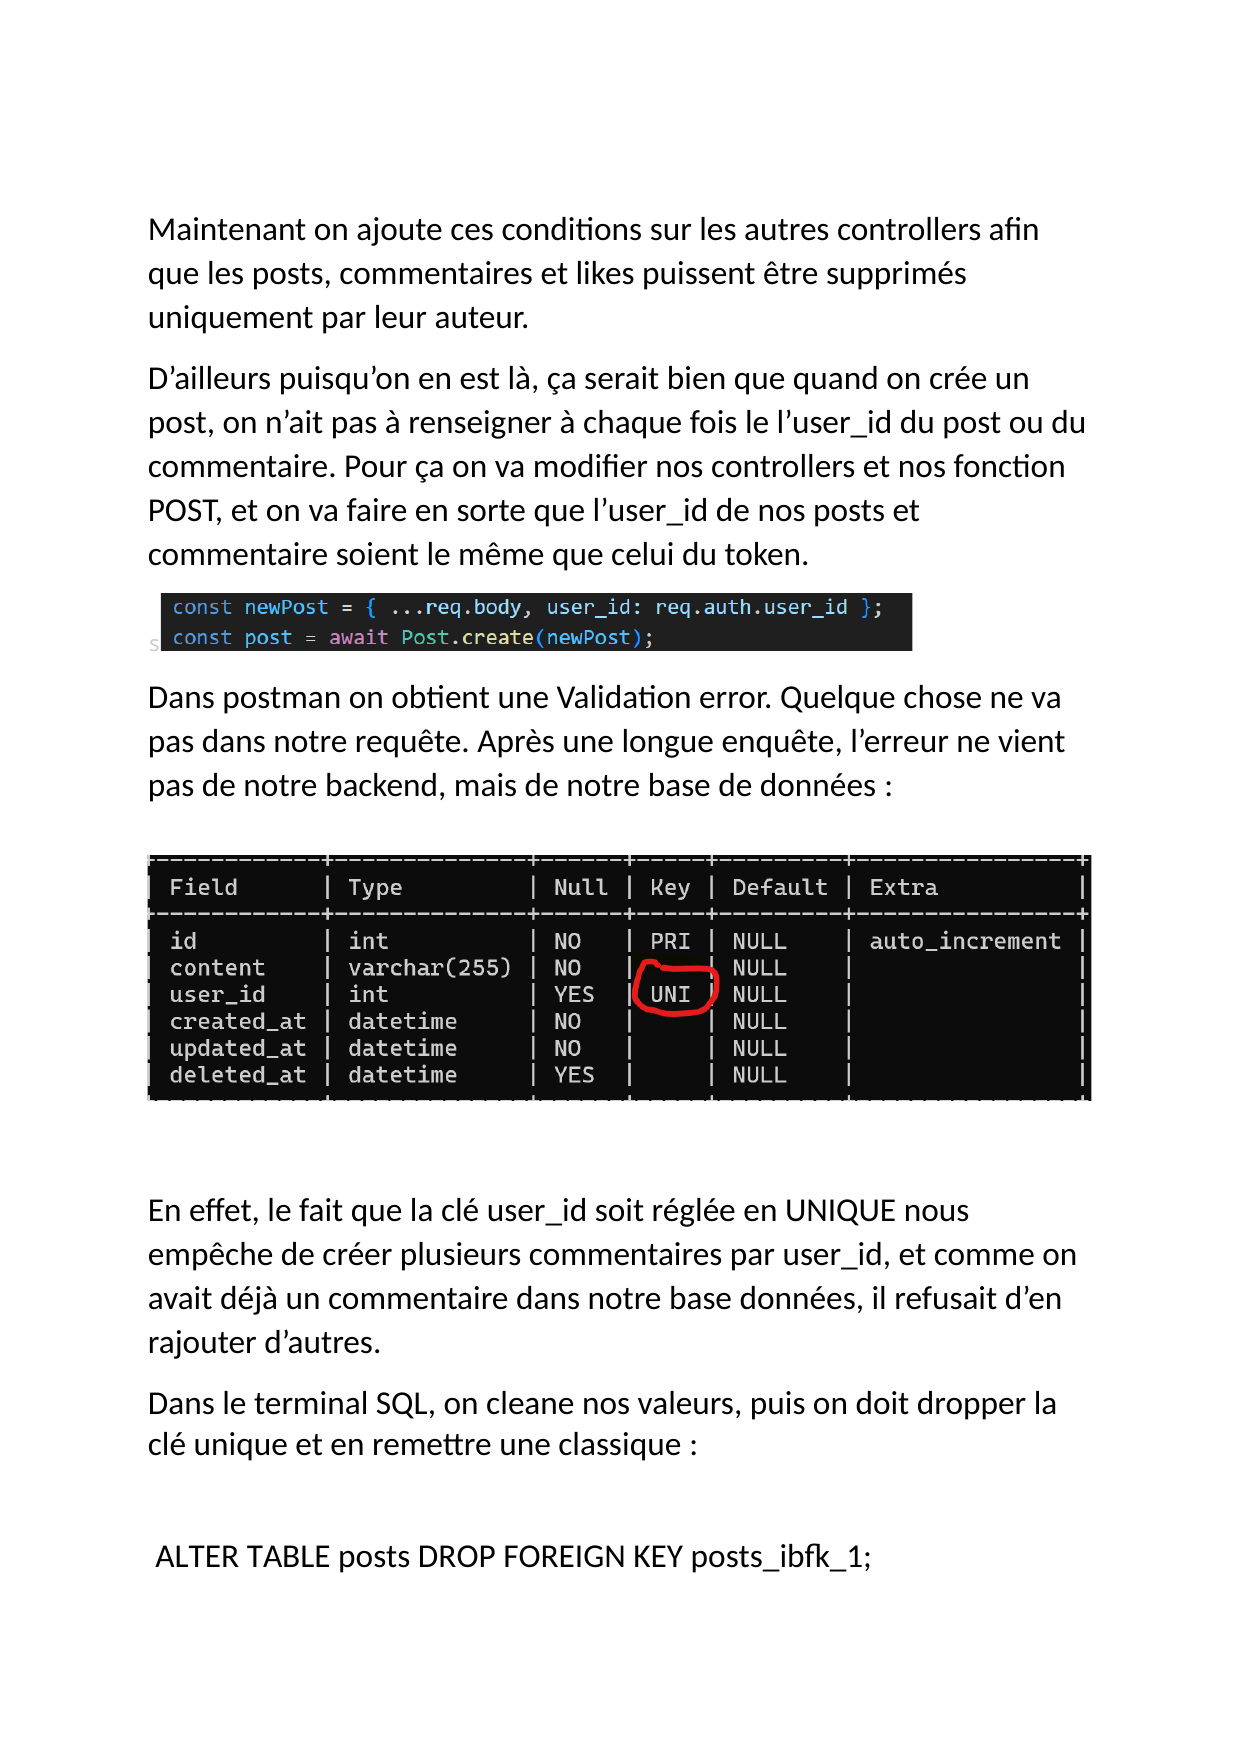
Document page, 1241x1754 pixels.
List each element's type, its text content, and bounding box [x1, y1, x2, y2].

picture [147, 855, 1092, 1101]
text ALTER TABLE posts DROP FOREIGN KEY posts_ibfk_1; [148, 1534, 1093, 1575]
text D’ailleurs puisqu’on en est là, ça serait bien que quand on crée un post, on n’ait pas à renseigner à chaque fois le l’user_id du post ou du commentaire. Pour ça on va modifier nos controllers et nos fonction POST, et on va faire en sorte que l’user_id de nos posts et commentaire soient le même que celui du token. [148, 357, 1093, 573]
text Maintenant on ajoute ces conditions sur les autres controllers afin que les posts, commentaires et likes puissent être supprimés uniquement par leur auteur. [148, 208, 1093, 337]
text En effet, le fait que la clé user_id soit réglée en UNIQUE nous empêche de créer plusieurs commentaires par user_id, et comme on avait déjà un commentaire dans notre base données, il refusait d’en rajouter d’autres. [148, 1189, 1093, 1362]
picture [160, 593, 913, 651]
text Dans postman on obtient une Validation error. Quelque chose ne va pas dans notre requête. Après une longue enquête, l’erreur ne vient pas de notre backend, mais de notre base de données : [148, 676, 1093, 805]
text Dans le terminal SQL, on cleane nos valeurs, puis on doit dropper la clé unique et en remettre une classique : [148, 1382, 1093, 1463]
